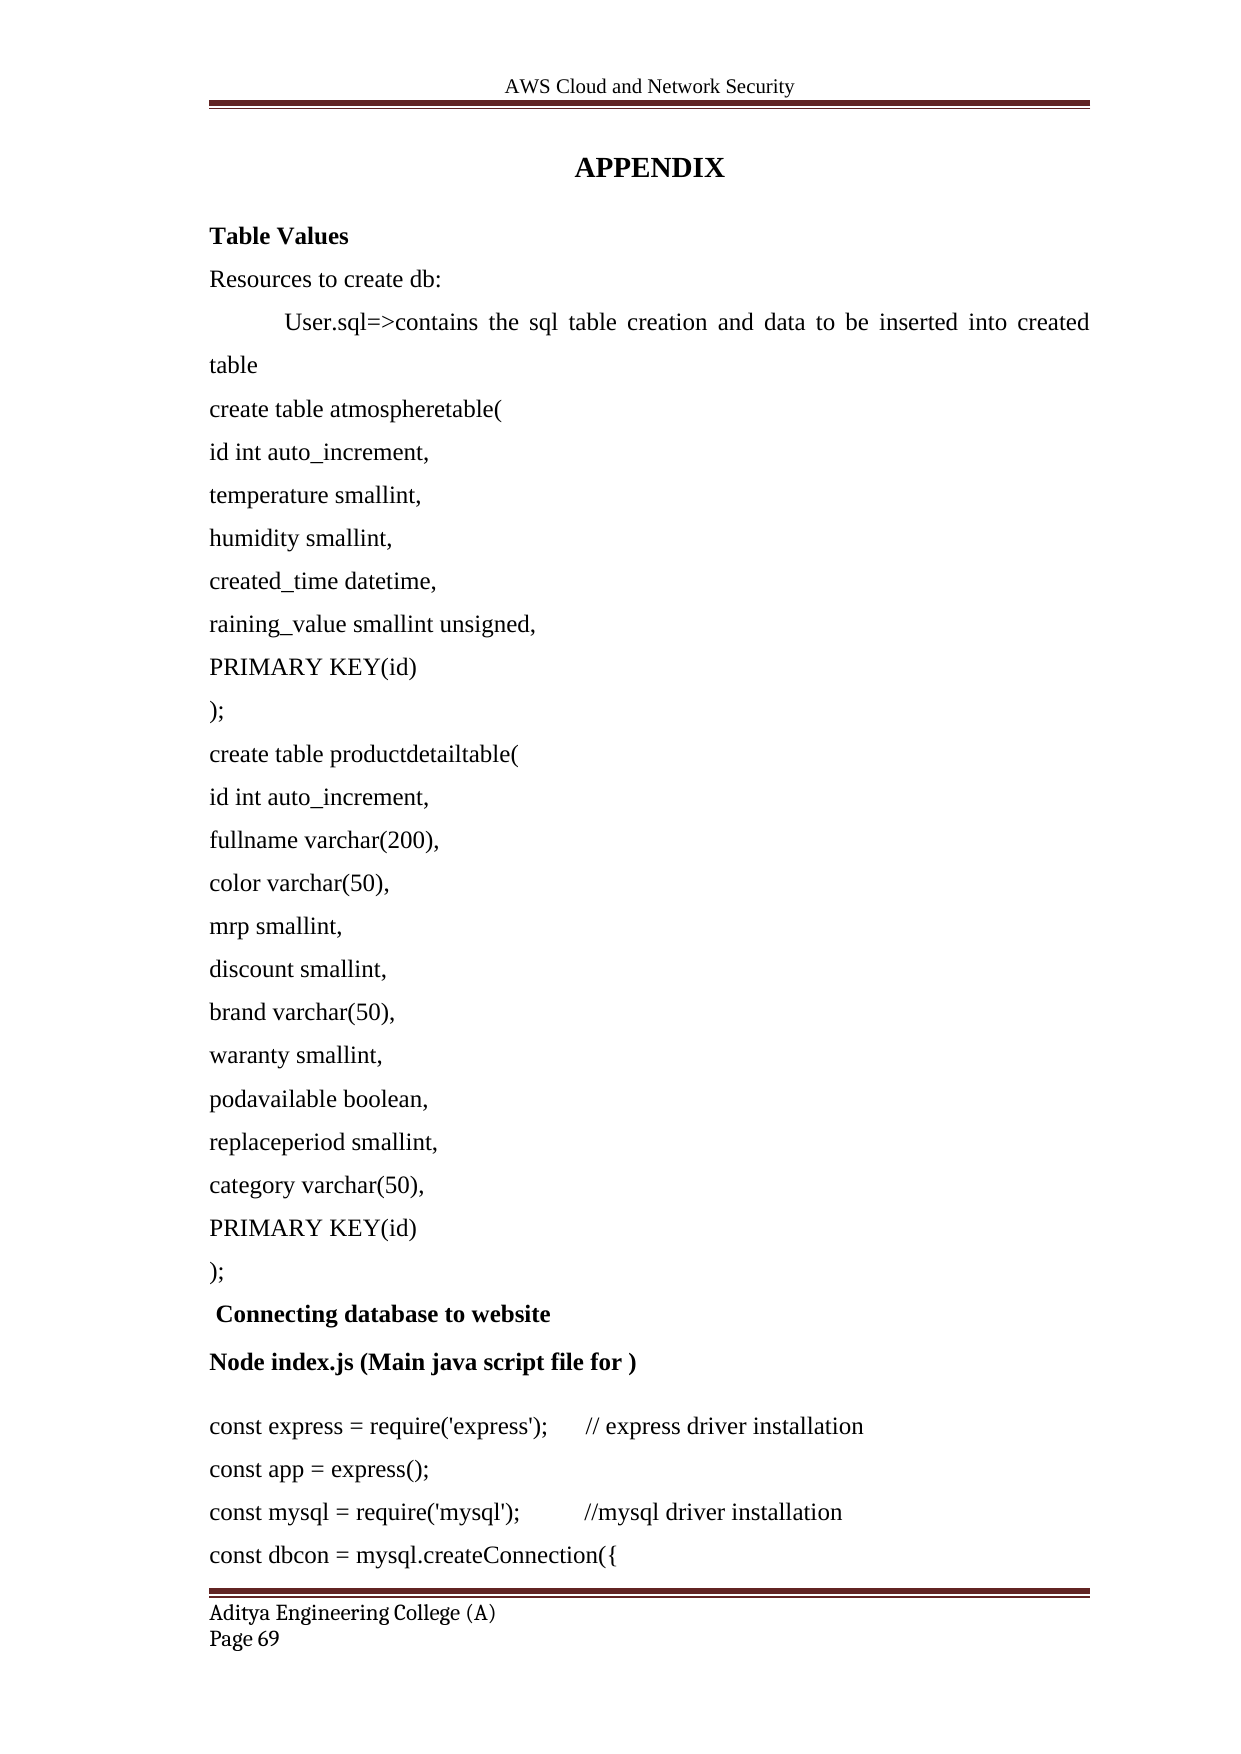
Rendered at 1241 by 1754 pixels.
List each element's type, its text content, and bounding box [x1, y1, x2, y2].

text id int auto_increment, [209, 437, 1090, 466]
text mrp smallint, [209, 911, 1090, 940]
text temperature smallint, [209, 480, 1090, 509]
text const express = require('express'); // express driver installation [209, 1411, 1090, 1440]
text ); [209, 1256, 1090, 1285]
text create table atmospheretable( [209, 394, 1090, 422]
text color varchar(50), [209, 868, 1090, 897]
text const dbcon = mysql.createConnection({ [209, 1540, 1090, 1569]
text fullname varchar(200), [209, 825, 1090, 854]
text id int auto_increment, [209, 782, 1090, 811]
text category varchar(50), [209, 1170, 1090, 1199]
text brand varchar(50), [209, 997, 1090, 1026]
text raining_value smallint unsigned, [209, 609, 1090, 638]
text ); [209, 696, 1090, 724]
text PRIMARY KEY(id) [209, 652, 1090, 681]
text Table Values [209, 221, 1090, 250]
text Node index.js (Main java script file for ) [209, 1347, 1090, 1376]
text Resources to create db: [209, 264, 1090, 293]
text waranty smallint, [209, 1041, 1090, 1069]
text discount smallint, [209, 954, 1090, 983]
text APPENDIX [209, 150, 1090, 183]
text const app = express(); [209, 1454, 1090, 1483]
text PRIMARY KEY(id) [209, 1213, 1090, 1242]
text User.sql=>contains the sql table creation and data to be inserted into created table [209, 307, 1090, 379]
text Connecting database to website [209, 1299, 1090, 1328]
text const mysql = require('mysql'); //mysql driver installation [209, 1497, 1090, 1526]
text created_time datetime, [209, 566, 1090, 595]
text create table productdetailtable( [209, 739, 1090, 767]
text replaceperiod smallint, [209, 1127, 1090, 1156]
text podavailable boolean, [209, 1084, 1090, 1112]
text humidity smallint, [209, 523, 1090, 552]
